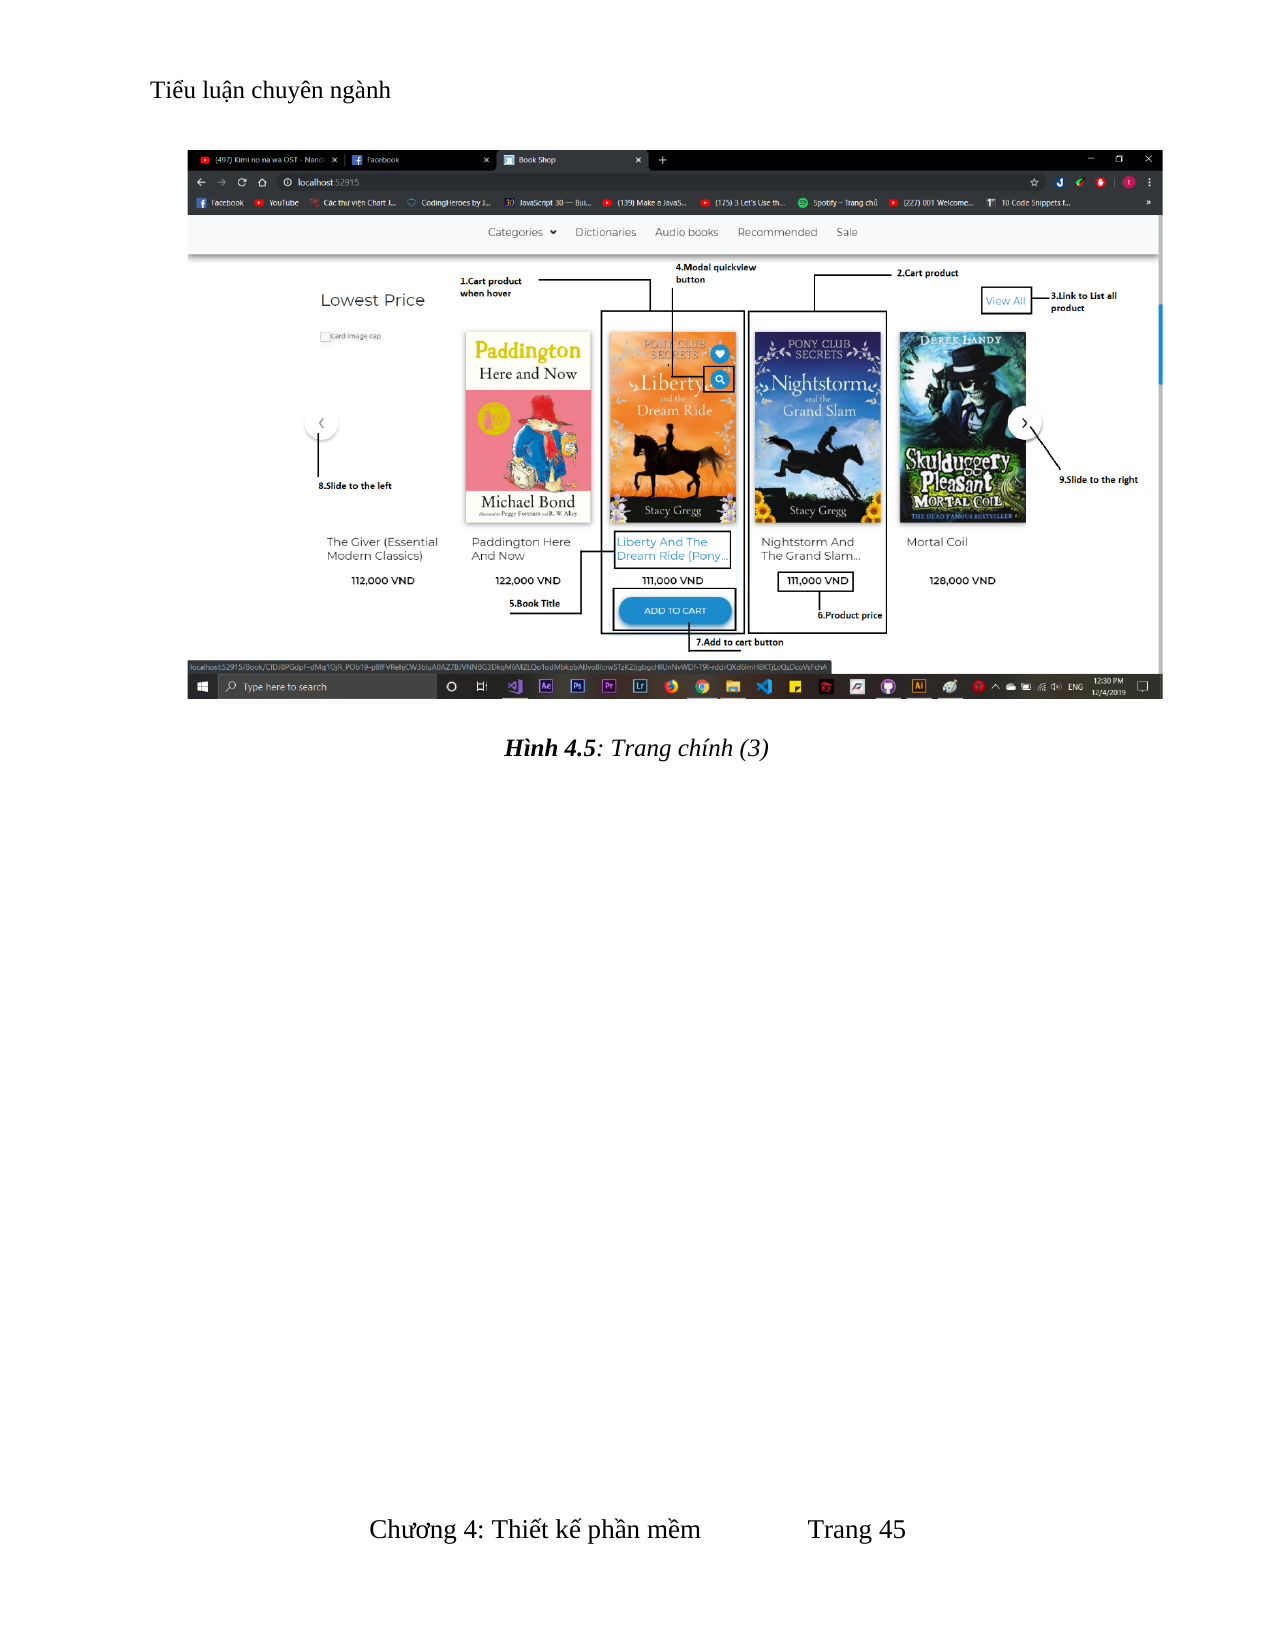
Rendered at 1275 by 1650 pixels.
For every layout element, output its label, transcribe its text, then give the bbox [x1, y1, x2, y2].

picture [187, 150, 1163, 699]
text Hình 4.5: Trang chính (3) [150, 733, 1125, 762]
